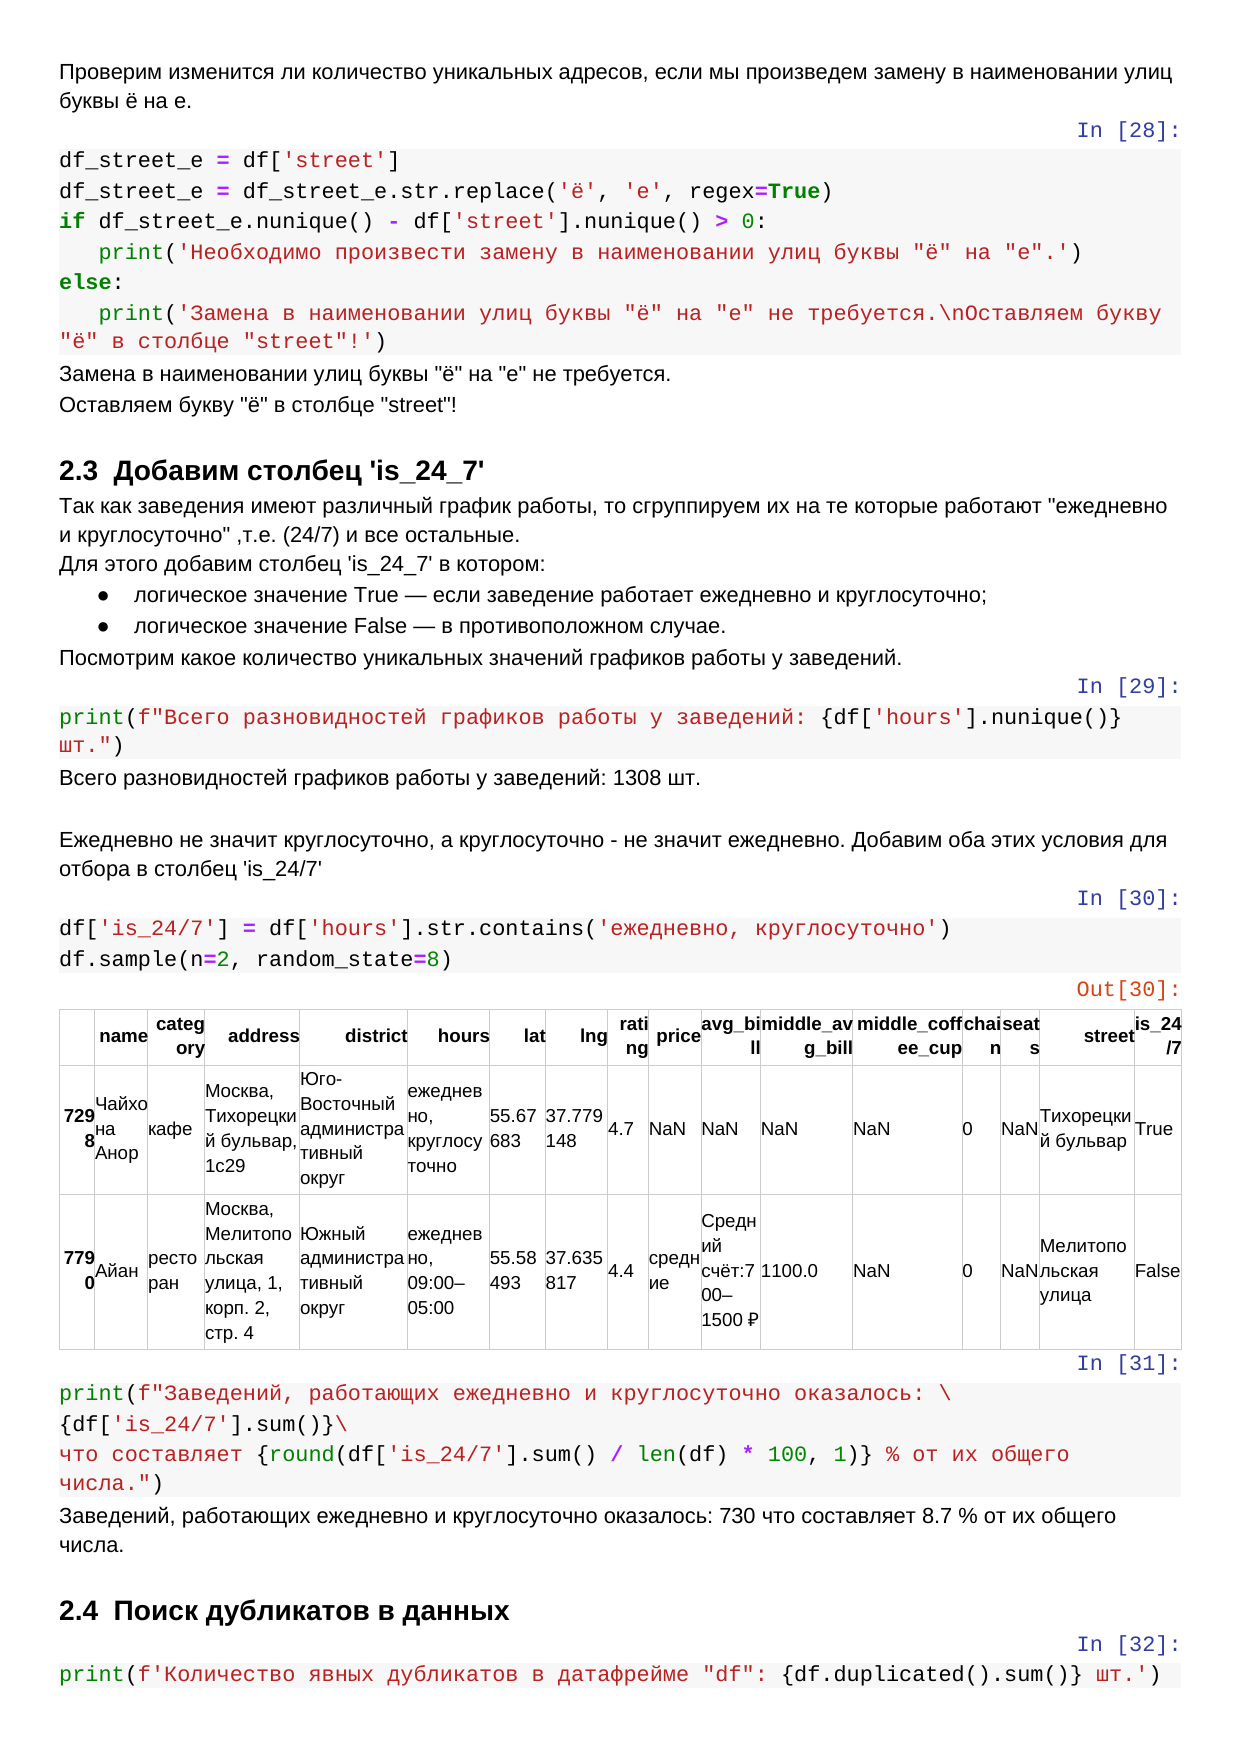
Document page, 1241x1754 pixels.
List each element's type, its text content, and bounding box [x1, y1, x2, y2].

table_cell True [1135, 1066, 1181, 1194]
text {df['is_24/7'].sum()}\ [59, 1413, 1181, 1438]
table_cell 37.779148 [546, 1066, 607, 1194]
text Всего разновидностей графиков работы у заведений: 1308 шт. [59, 765, 1181, 790]
table_header district [300, 1010, 407, 1064]
text else: [59, 272, 1181, 296]
table_header chain [963, 1010, 1000, 1064]
table_header name [95, 1010, 147, 1064]
text In [32]: [59, 1633, 1181, 1658]
table_header seats [1001, 1010, 1039, 1064]
text Проверим изменится ли количество уникальных адресов, если мы произведем замену в наименовании улиц буквы ё на е. [59, 59, 1181, 113]
text Замена в наименовании улиц буквы "ё" на "е" не требуется. [59, 361, 1181, 386]
table_cell 1100.0 [761, 1195, 852, 1349]
table_cell Москва, Тихорецкий бульвар, 1с29 [205, 1066, 299, 1194]
table_cell 4.4 [608, 1195, 648, 1349]
table_cell NaN [761, 1066, 852, 1194]
table_cell ежедневно, 09:00–05:00 [408, 1195, 489, 1349]
table_header middle_avg_bill [761, 1010, 852, 1064]
text Так как заведения имеют различный график работы, то сгруппируем их на те которые работают "ежедневно и круглосуточно" ,т.е. (24/7) и все остальные. Для этого добавим столбец 'is_24_7' в котором: [59, 493, 1181, 577]
table_cell Чайхона Анор [95, 1066, 147, 1194]
table_cell 0 [963, 1195, 1000, 1349]
table_header is_24/7 [1135, 1010, 1181, 1064]
table_cell NaN [1001, 1195, 1039, 1349]
table_header middle_coffee_cup [853, 1010, 962, 1064]
text Ежедневно не значит круглосуточно, а круглосуточно - не значит ежедневно. Добавим оба этих условия для отбора в столбец 'is_24/7' [59, 827, 1181, 881]
text print('Замена в наименовании улиц буквы "ё" на "е" не требуется.\nОставляем букву "ё" в столбце "street"!') [59, 302, 1181, 355]
table_cell Средний счёт:700–1500 ₽ [702, 1195, 760, 1349]
list логическое значение True — если заведение работает ежедневно и круглосуточно; [96, 582, 1181, 608]
text print(f"Заведений, работающих ежедневно и круглосуточно оказалось: \ [59, 1383, 1181, 1407]
table_cell NaN [1001, 1066, 1039, 1194]
table_header hours [408, 1010, 489, 1064]
text print(f"Всего разновидностей графиков работы у заведений: {df['hours'].nunique()} шт.") [59, 706, 1181, 759]
text In [31]: [59, 1352, 1181, 1377]
table_header rating [608, 1010, 648, 1064]
list логическое значение False — в противоположном случае. [96, 613, 1181, 639]
table_cell 7790 [60, 1195, 94, 1349]
text In [30]: [59, 887, 1181, 912]
text In [28]: [59, 119, 1181, 144]
table_cell NaN [702, 1066, 760, 1194]
text Оставляем букву "ё" в столбце "street"! [59, 392, 1181, 417]
subtitle 2.3 Добавим столбец 'is_24_7' [59, 454, 1181, 487]
text df.sample(n=2, random_state=8) [59, 948, 1181, 973]
text df['is_24/7'] = df['hours'].str.contains('ежедневно, круглосуточно') [59, 918, 1181, 942]
table_header category [148, 1010, 204, 1064]
text print('Необходимо произвести замену в наименовании улиц буквы "ё" на "е".') [59, 241, 1181, 266]
table_cell Мелитопольская улица [1040, 1195, 1134, 1349]
text df_street_e = df['street'] [59, 149, 1181, 174]
table_cell 4.7 [608, 1066, 648, 1194]
table_cell False [1135, 1195, 1181, 1349]
table_cell средние [649, 1195, 701, 1349]
table_cell Южный административный округ [300, 1195, 407, 1349]
table_header lng [546, 1010, 607, 1064]
table_cell Юго-Восточный административный округ [300, 1066, 407, 1194]
table_cell кафе [148, 1066, 204, 1194]
table_header price [649, 1010, 701, 1064]
table_header [60, 1010, 94, 1064]
table_header street [1040, 1010, 1134, 1064]
text Посмотрим какое количество уникальных значений графиков работы у заведений. [59, 644, 1181, 670]
text что составляет {round(df['is_24/7'].sum() / len(df) * 100, 1)} % от их общего числа.") [59, 1444, 1181, 1497]
text In [29]: [59, 676, 1181, 700]
table_cell Тихорецкий бульвар [1040, 1066, 1134, 1194]
table_cell 55.58493 [490, 1195, 545, 1349]
table_cell Айан [95, 1195, 147, 1349]
table_cell Москва, Мелитопольская улица, 1, корп. 2, стр. 4 [205, 1195, 299, 1349]
subtitle 2.4 Поиск дубликатов в данных [59, 1594, 1181, 1626]
table_cell NaN [853, 1066, 962, 1194]
table_cell 7298 [60, 1066, 94, 1194]
table_cell 55.67683 [490, 1066, 545, 1194]
text Out[30]: [59, 979, 1181, 1003]
text if df_street_e.nunique() - df['street'].nunique() > 0: [59, 211, 1181, 235]
table_cell ежедневно, круглосуточно [408, 1066, 489, 1194]
table_header lat [490, 1010, 545, 1064]
text df_street_e = df_street_e.str.replace('ё', 'е', regex=True) [59, 180, 1181, 205]
text Заведений, работающих ежедневно и круглосуточно оказалось: 730 что составляет 8.7 % от их общего числа. [59, 1503, 1181, 1557]
table_cell 0 [963, 1066, 1000, 1194]
table_cell NaN [853, 1195, 962, 1349]
text print(f'Количество явных дубликатов в датафрейме "df": {df.duplicated().sum()} шт.') [59, 1663, 1181, 1688]
table_header address [205, 1010, 299, 1064]
table_cell 37.635817 [546, 1195, 607, 1349]
table_cell NaN [649, 1066, 701, 1194]
table_header avg_bill [702, 1010, 760, 1064]
table_cell ресторан [148, 1195, 204, 1349]
